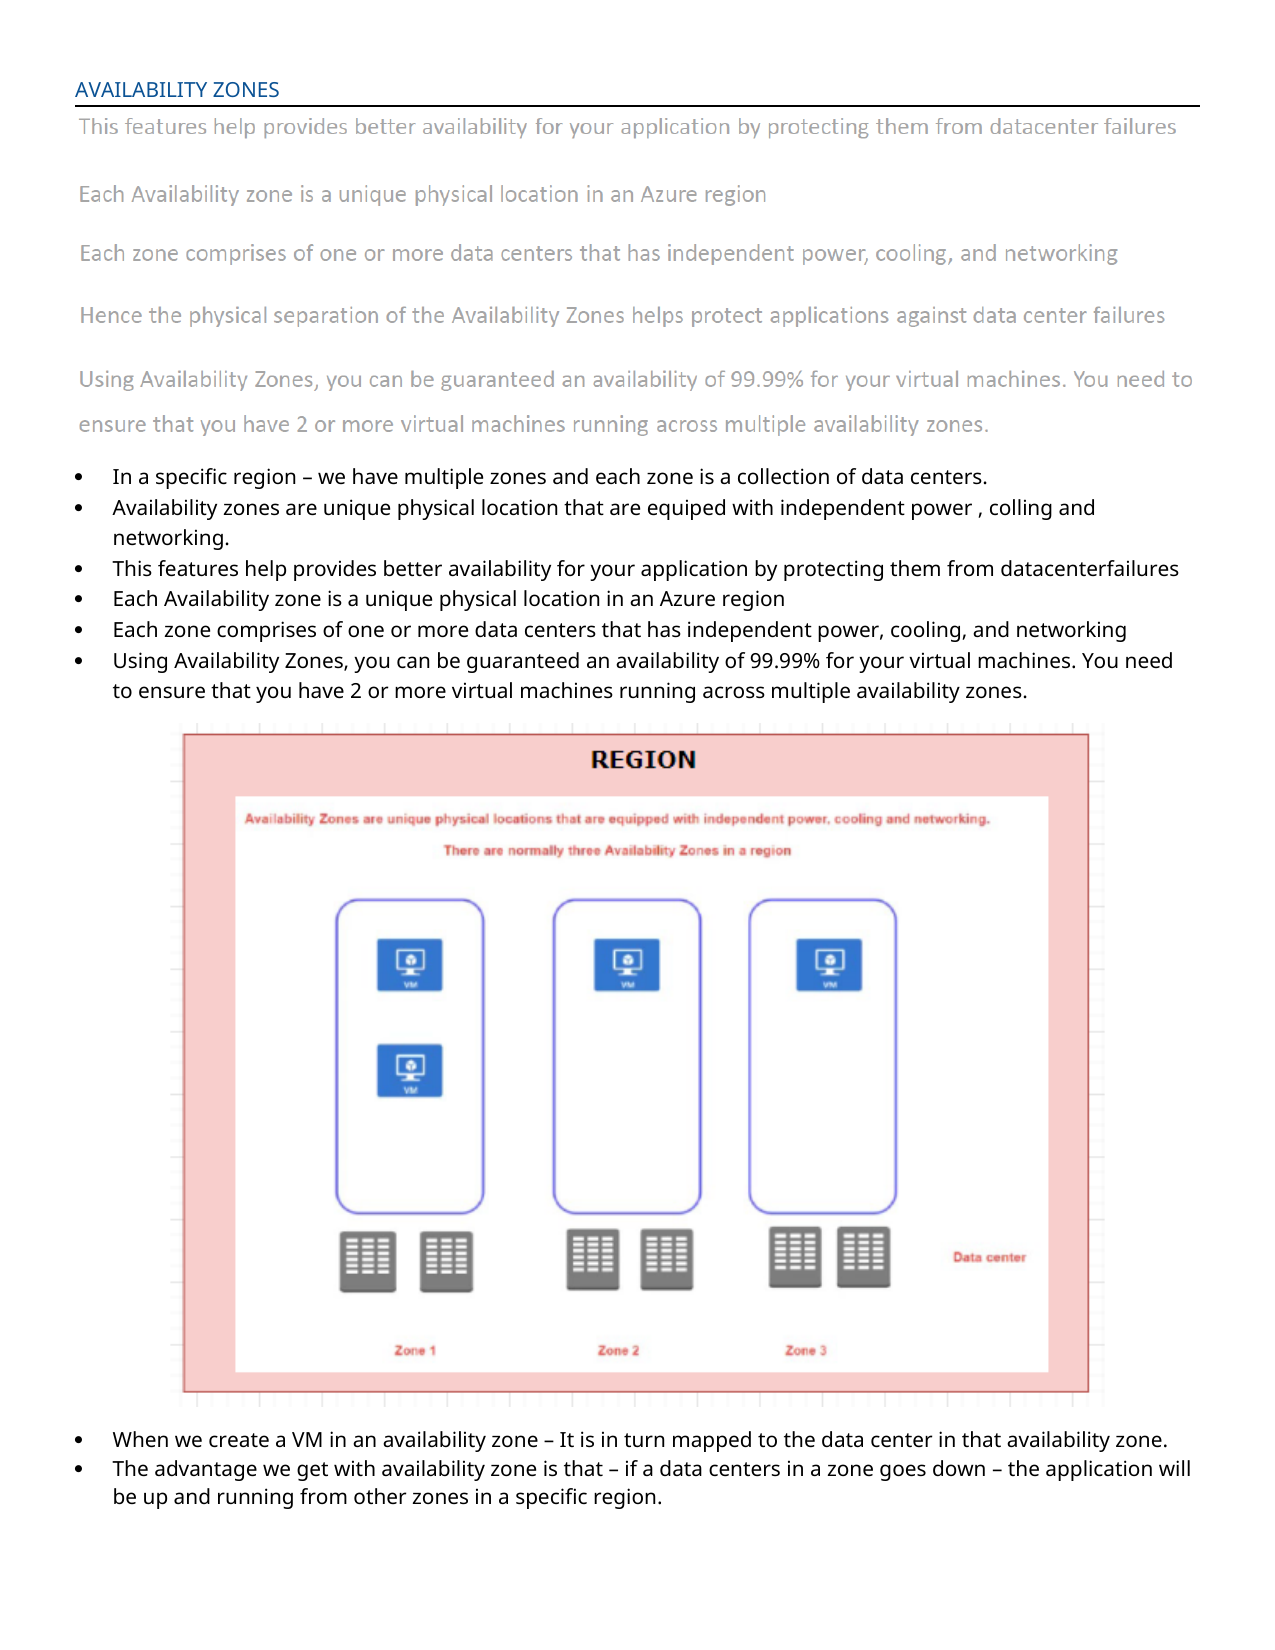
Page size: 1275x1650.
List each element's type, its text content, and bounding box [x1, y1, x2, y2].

picture [75, 109, 1200, 444]
list Using Availability Zones, you can be guaranteed an availability of 99.99% for your virtual machines. You need to ensure that you have 2 or more virtual machines running across multiple availability zones. [75, 646, 1200, 705]
list Each Availability zone is a unique physical location in an Azure region [75, 584, 1200, 613]
list Availability zones are unique physical location that are equiped with independent power , colling and networking. [75, 493, 1200, 552]
list The advantage we get with availability zone is that – if a data centers in a zone goes down – the application will be up and running from other zones in a specific region. [75, 1454, 1200, 1511]
list Each zone comprises of one or more data centers that has independent power, cooling, and networking [75, 615, 1200, 643]
subtitle AVAILABILITY ZONES [75, 75, 1200, 105]
picture [170, 723, 1105, 1407]
list In a specific region – we have multiple zones and each zone is a collection of data centers. [75, 462, 1200, 490]
list This features help provides better availability for your application by protecting them from datacenterfailures [75, 554, 1200, 582]
list When we create a VM in an availability zone – It is in turn mapped to the data center in that availability zone. [75, 1425, 1200, 1454]
